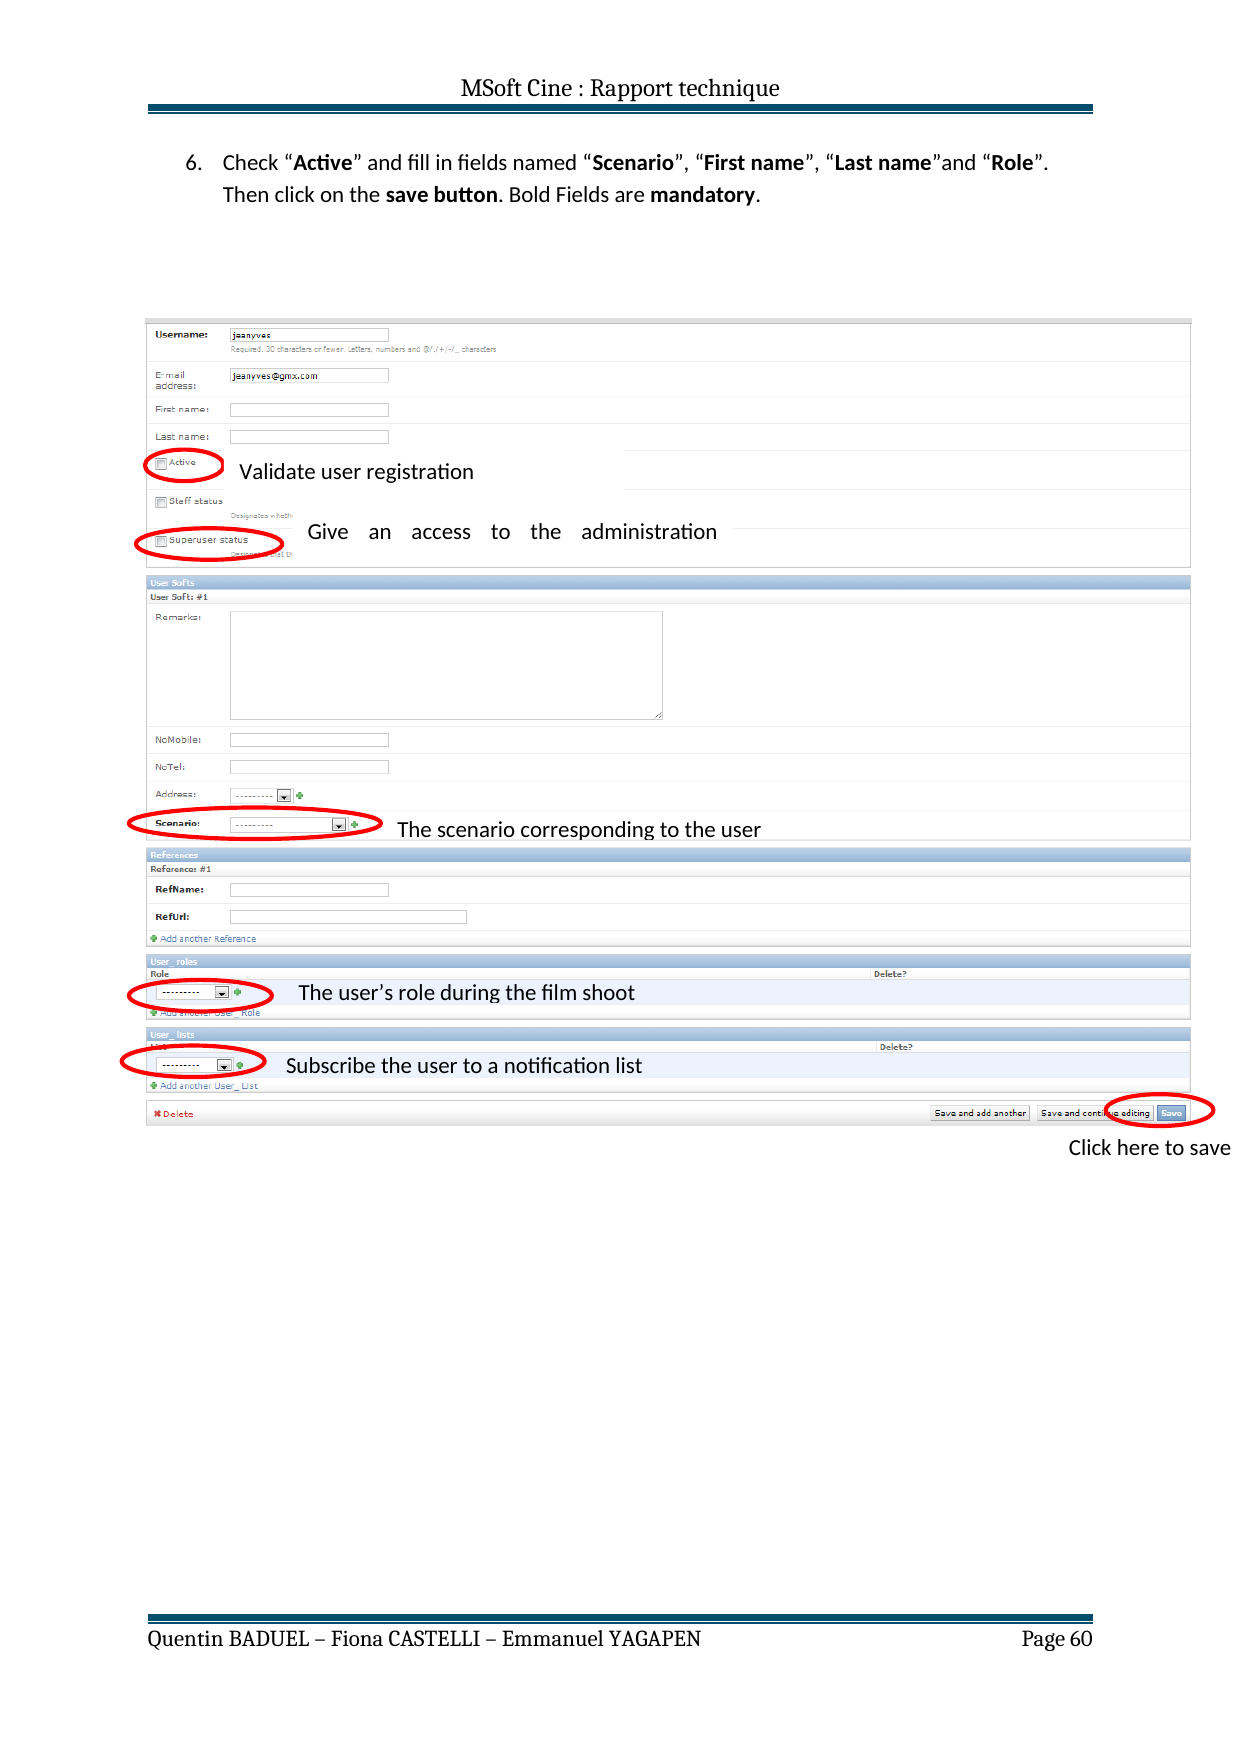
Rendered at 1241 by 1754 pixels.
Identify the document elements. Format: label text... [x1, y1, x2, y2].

picture [144, 982, 269, 1009]
picture [144, 318, 1192, 1126]
picture [148, 452, 221, 479]
picture [144, 531, 279, 557]
picture [144, 810, 378, 836]
picture [144, 1048, 262, 1074]
list Check “Active” and fill in fields named “Scenario”, “First name”, “Last name”and “Role”. Then click on the save button. Bold Fields are mandatory. [185, 148, 1093, 208]
picture [1109, 1097, 1192, 1123]
